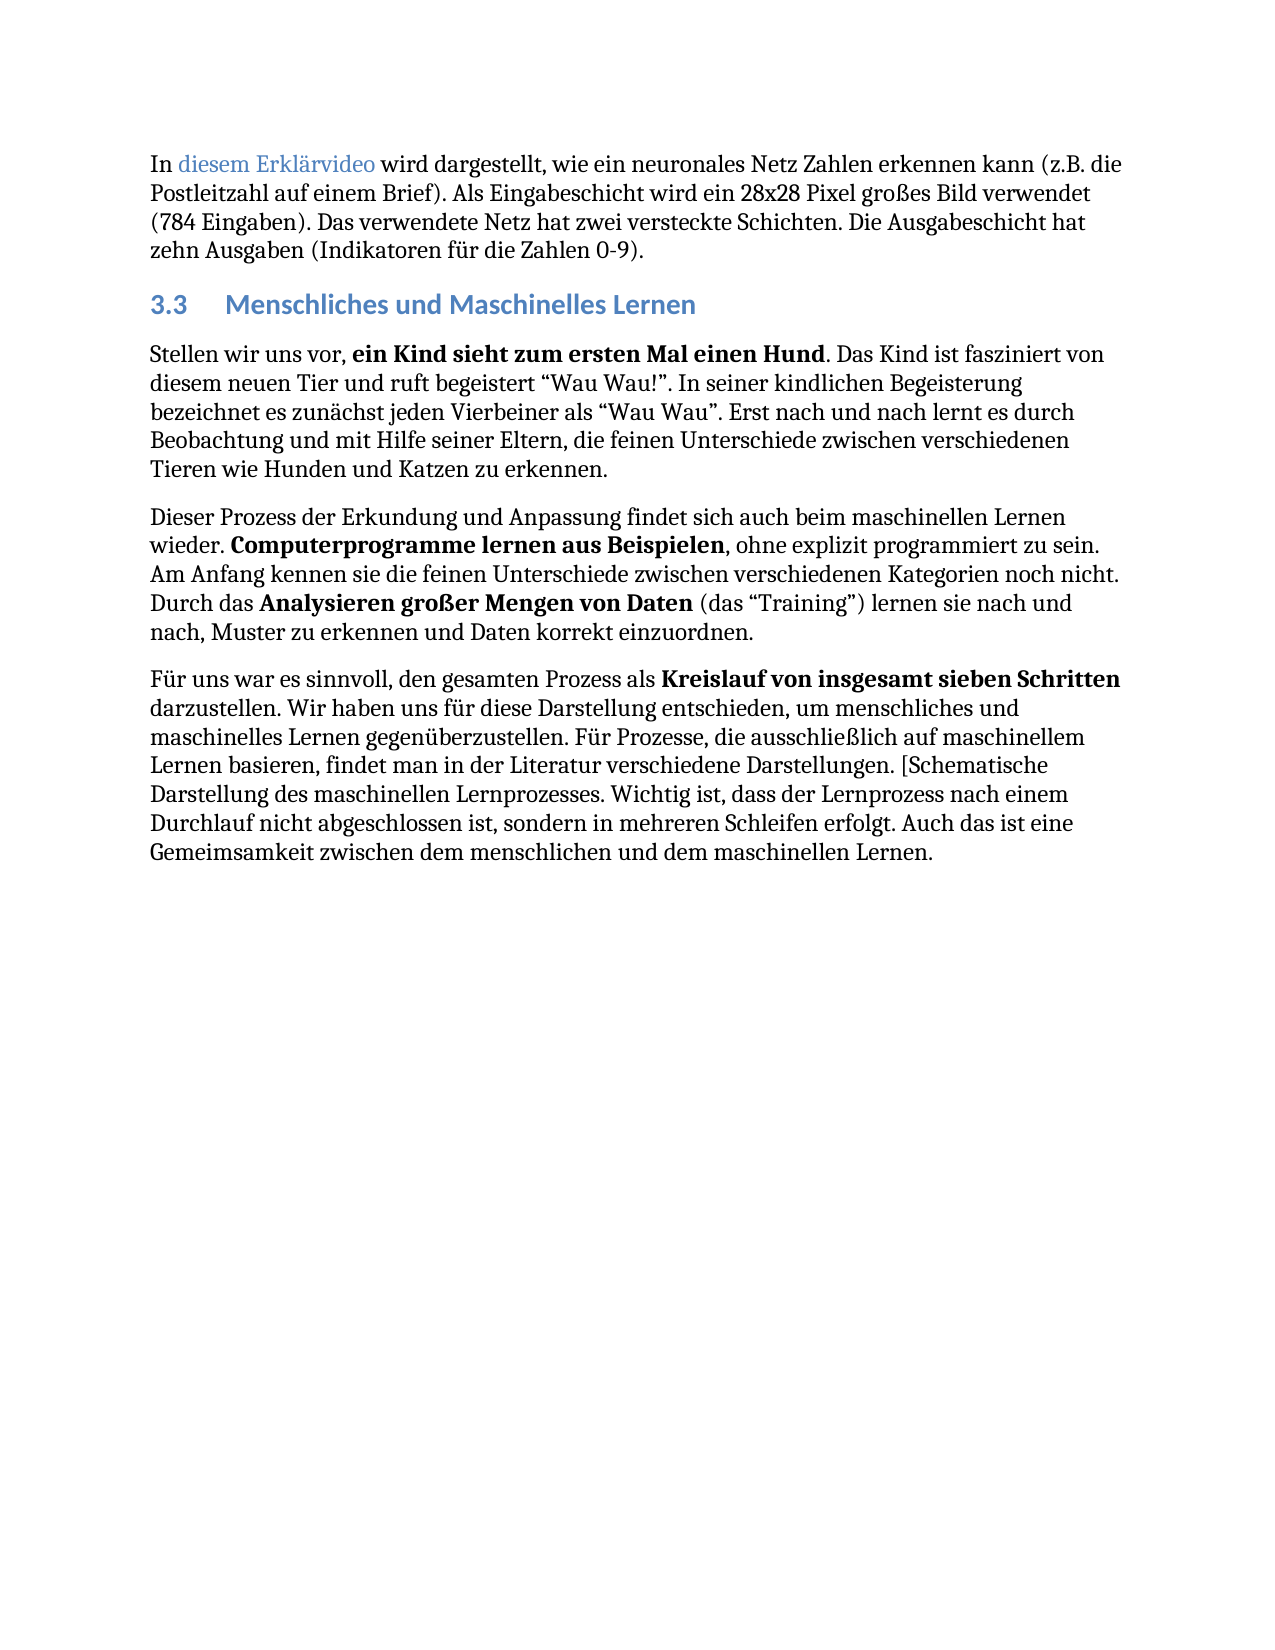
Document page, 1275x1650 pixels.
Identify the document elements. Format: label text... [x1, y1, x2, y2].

text Dieser Prozess der Erkundung und Anpassung findet sich auch beim maschinellen Lernen wieder. Computerprogramme lernen aus Beispielen, ohne explizit programmiert zu sein. Am Anfang kennen sie die feinen Unterschiede zwischen verschiedenen Kategorien noch nicht. Durch das Analysieren großer Mengen von Daten (das “Training”) lernen sie nach und nach, Muster zu erkennen und Daten korrekt einzuordnen. [150, 503, 1125, 646]
subtitle 3.3 Menschliches und Maschinelles Lernen [150, 286, 1125, 321]
text Für uns war es sinnvoll, den gesamten Prozess als Kreislauf von insgesamt sieben Schritten darzustellen. Wir haben uns für diese Darstellung entschieden, um menschliches und maschinelles Lernen gegenüberzustellen. Für Prozesse, die ausschließlich auf maschinellem Lernen basieren, findet man in der Literatur verschiedene Darstellungen. [Schematische Darstellung des maschinellen Lernprozesses. Wichtig ist, dass der Lernprozess nach einem Durchlauf nicht abgeschlossen ist, sondern in mehreren Schleifen erfolgt. Auch das ist eine Gemeimsamkeit zwischen dem menschlichen und dem maschinellen Lernen. [150, 665, 1125, 866]
text In diesem Erklärvideo wird dargestellt, wie ein neuronales Netz Zahlen erkennen kann (z.B. die Postleitzahl auf einem Brief). Als Eingabeschicht wird ein 28x28 Pixel großes Bild verwendet (784 Eingaben). Das verwendete Netz hat zwei versteckte Schichten. Die Ausgabeschicht hat zehn Ausgaben (Indikatoren für die Zahlen 0-9). [150, 150, 1125, 265]
text Stellen wir uns vor, ein Kind sieht zum ersten Mal einen Hund. Das Kind ist fasziniert von diesem neuen Tier und ruft begeistert “Wau Wau!”. In seiner kindlichen Begeisterung bezeichnet es zunächst jeden Vierbeiner als “Wau Wau”. Erst nach und nach lernt es durch Beobachtung und mit Hilfe seiner Eltern, die feinen Unterschiede zwischen verschiedenen Tieren wie Hunden und Katzen zu erkennen. [150, 340, 1125, 484]
